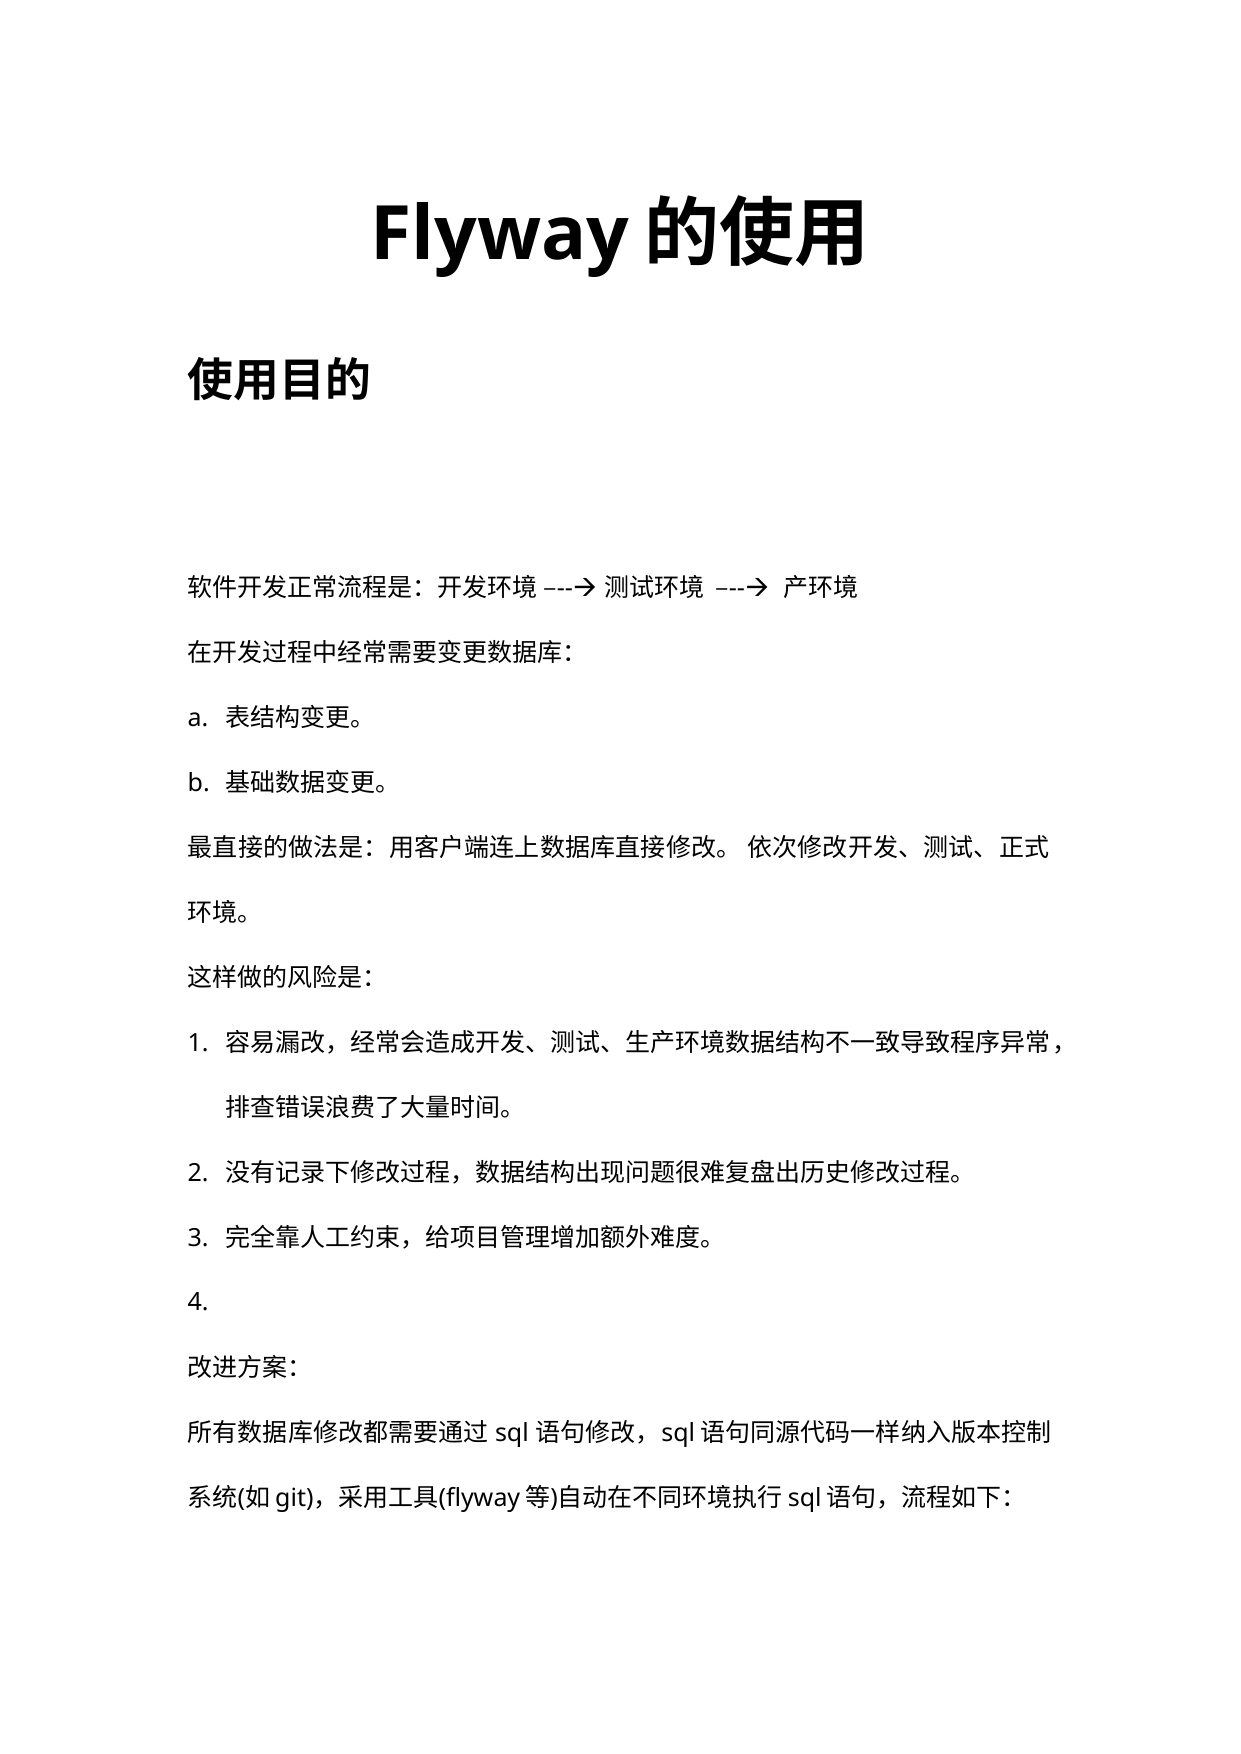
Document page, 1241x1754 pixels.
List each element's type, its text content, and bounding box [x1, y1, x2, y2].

list 表结构变更。 [187, 683, 1053, 748]
list 完全靠人工约束，给项目管理增加额外难度。 [187, 1203, 1053, 1268]
text 软件开发正常流程是：开发环境 –-- 测试环境 –-- 产环境 [187, 553, 1053, 618]
text 这样做的风险是： [187, 943, 1053, 1008]
text 在开发过程中经常需要变更数据库： [187, 618, 1053, 683]
list 没有记录下修改过程，数据结构出现问题很难复盘出历史修改过程。 [187, 1138, 1053, 1203]
list 容易漏改，经常会造成开发、测试、生产环境数据结构不一致导致程序异常，排查错误浪费了大量时间。 [187, 1008, 1053, 1138]
text Flyway的使用 [187, 162, 1053, 292]
text 所有数据库修改都需要通过sql 语句修改，sql语句同源代码一样纳入版本控制系统(如git)，采用工具(flyway等)自动在不同环境执行sql语句，流程如下： [187, 1398, 1053, 1528]
text 最直接的做法是：用客户端连上数据库直接修改。 依次修改开发、测试、正式环境。 [187, 813, 1053, 943]
text 改进方案： [187, 1333, 1053, 1398]
list 基础数据变更。 [187, 748, 1053, 813]
subtitle 使用目的 [187, 327, 1053, 425]
